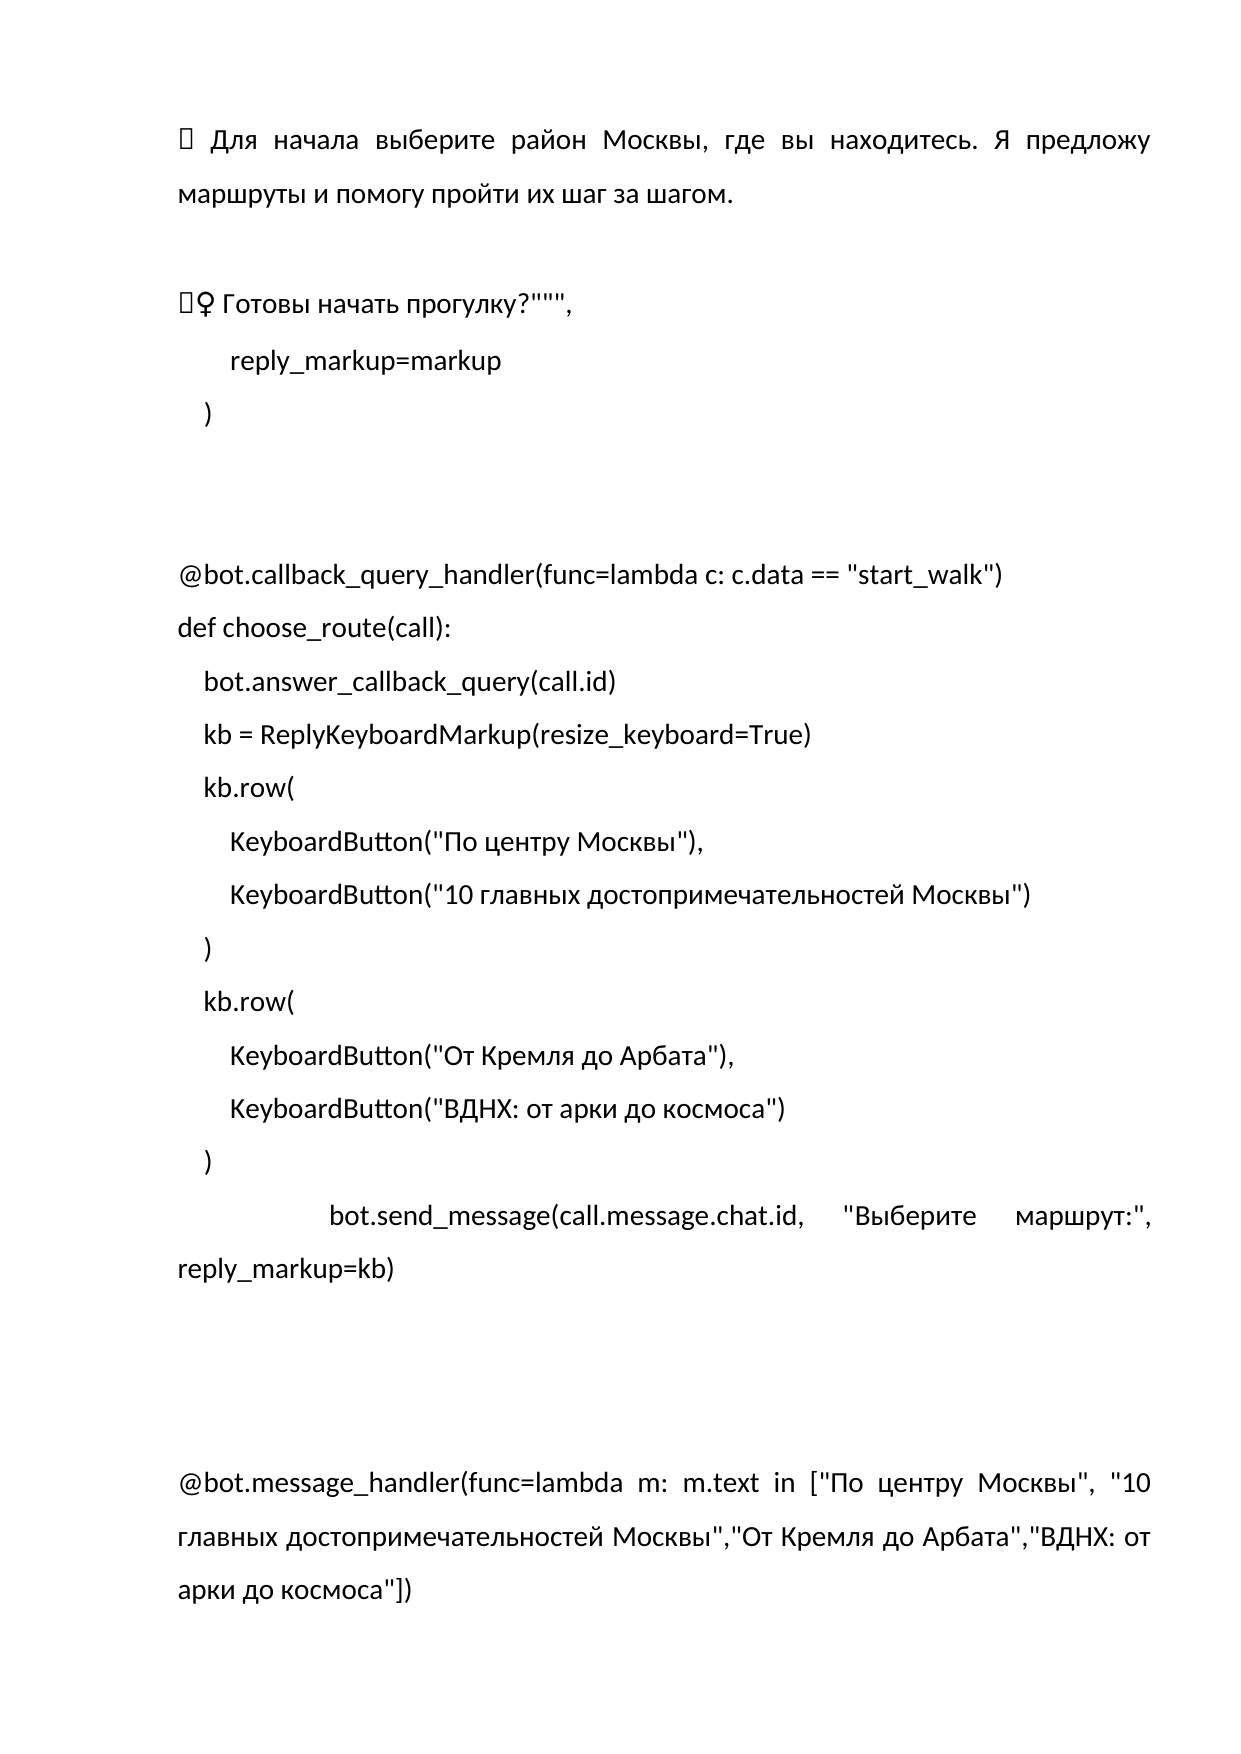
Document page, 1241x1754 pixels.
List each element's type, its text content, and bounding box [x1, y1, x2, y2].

text kb = ReplyKeyboardMarkup(resize_keyboard=True) [177, 716, 1152, 752]
text KeyboardButton("ВДНХ: от арки до космоса") [177, 1090, 1152, 1126]
text @bot.callback_query_handler(func=lambda c: c.data == "start_walk") [177, 556, 1152, 591]
text ) [177, 930, 1152, 965]
text KeyboardButton("10 главных достопримечательностей Москвы") [177, 876, 1152, 912]
text KeyboardButton("По центру Москвы"), [177, 823, 1152, 858]
text ) [177, 395, 1152, 431]
text ) [177, 1143, 1152, 1179]
text bot.send_message(call.message.chat.id, "Выберите маршрут:", reply_markup=kb) [177, 1197, 1152, 1286]
text 📍 Для начала выберите район Москвы, где вы находитесь. Я предложу маршруты и помогу пройти их шаг за шагом. [177, 118, 1152, 211]
text reply_markup=markup [177, 342, 1152, 378]
text @bot.message_handler(func=lambda m: m.text in ["По центру Москвы", "10 главных достопримечательностей Москвы","От Кремля до Арбата","ВДНХ: от арки до космоса"]) [177, 1464, 1152, 1607]
text def choose_route(call): [177, 609, 1152, 645]
text bot.answer_callback_query(call.id) [177, 663, 1152, 698]
text KeyboardButton("От Кремля до Арбата"), [177, 1037, 1152, 1072]
text 🚶‍♀️ Готовы начать прогулку?""", [177, 282, 1152, 322]
text kb.row( [177, 769, 1152, 805]
text kb.row( [177, 983, 1152, 1019]
